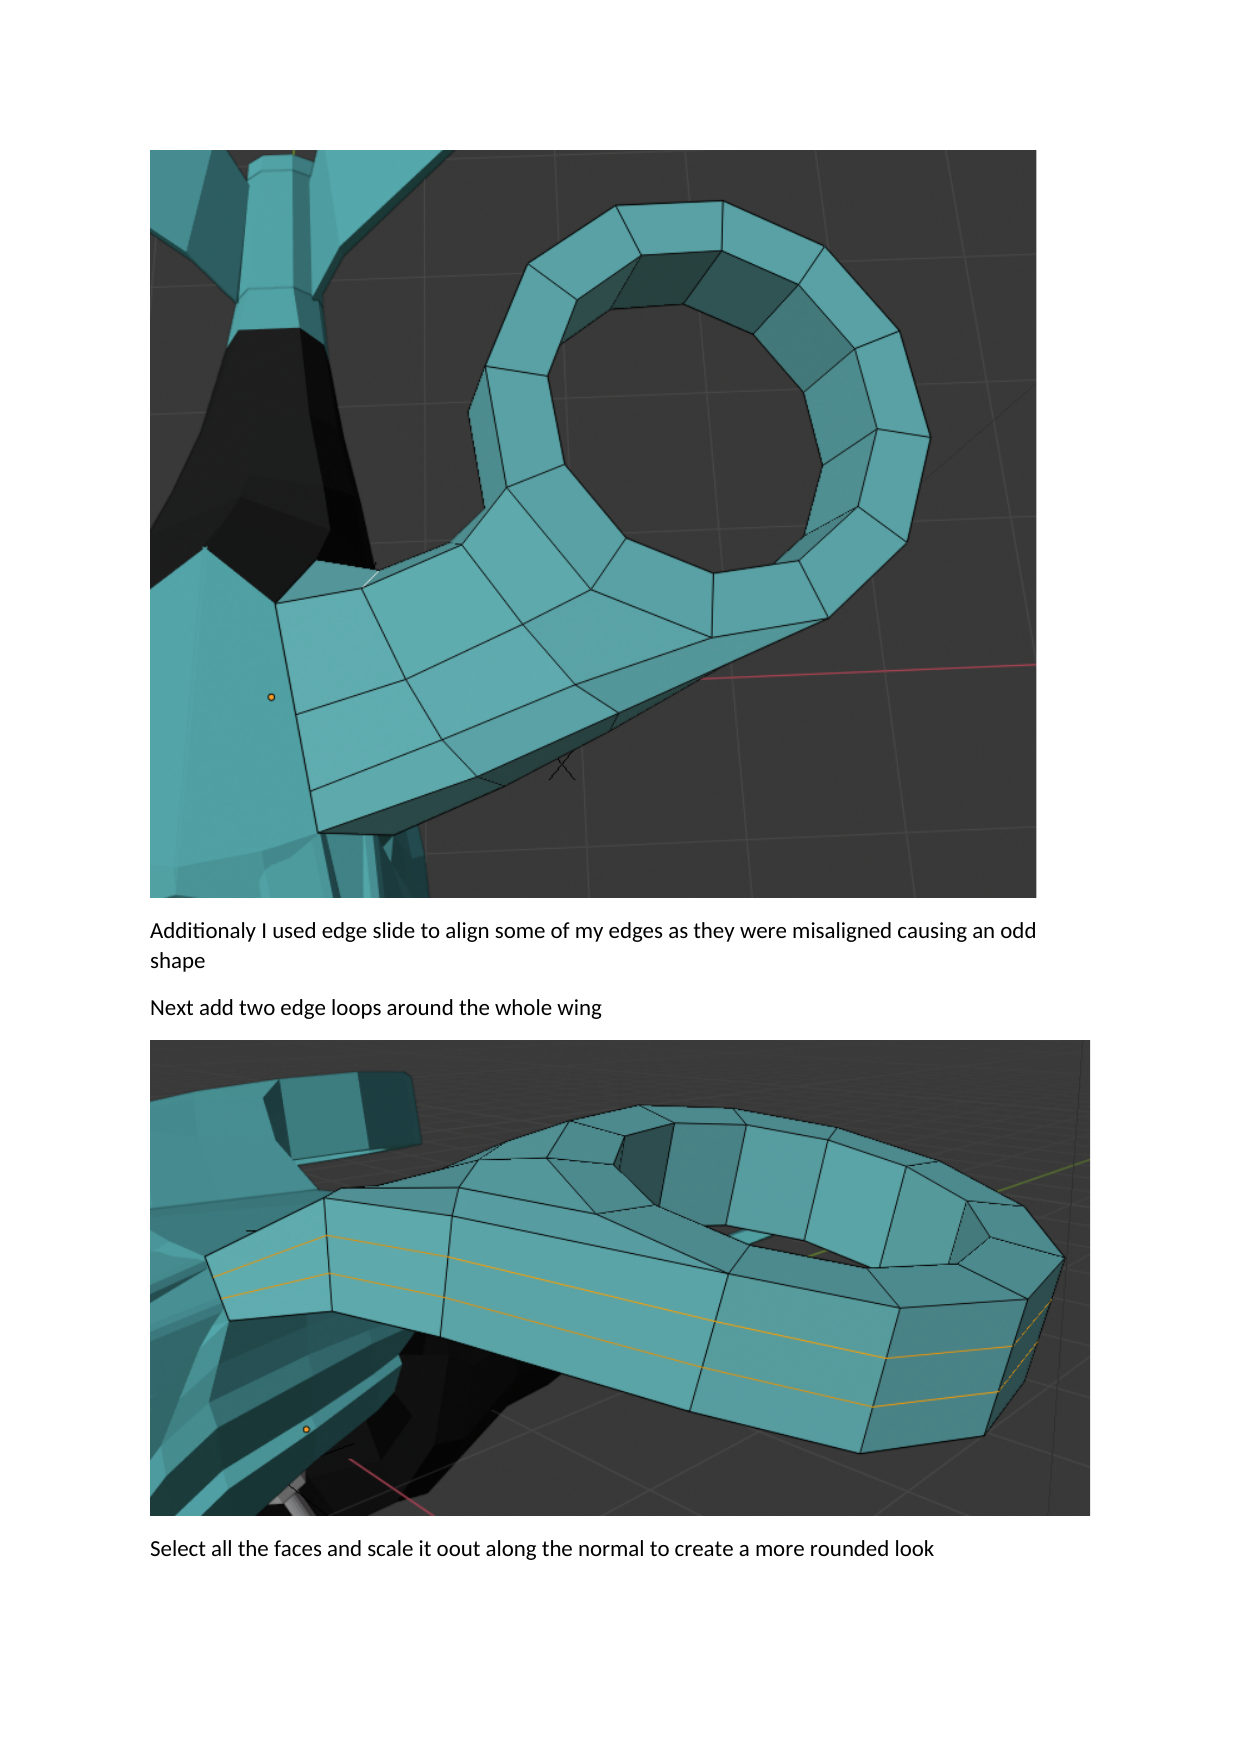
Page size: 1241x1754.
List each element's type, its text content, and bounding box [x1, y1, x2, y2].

text Select all the faces and scale it oout along the normal to create a more rounded look [150, 1534, 1090, 1562]
text Additionaly I used edge slide to align some of my edges as they were misaligned causing an odd shape [150, 916, 1090, 975]
text Next add two edge loops around the whole wing [150, 993, 1090, 1022]
picture [150, 1040, 1091, 1516]
picture [150, 150, 1037, 898]
